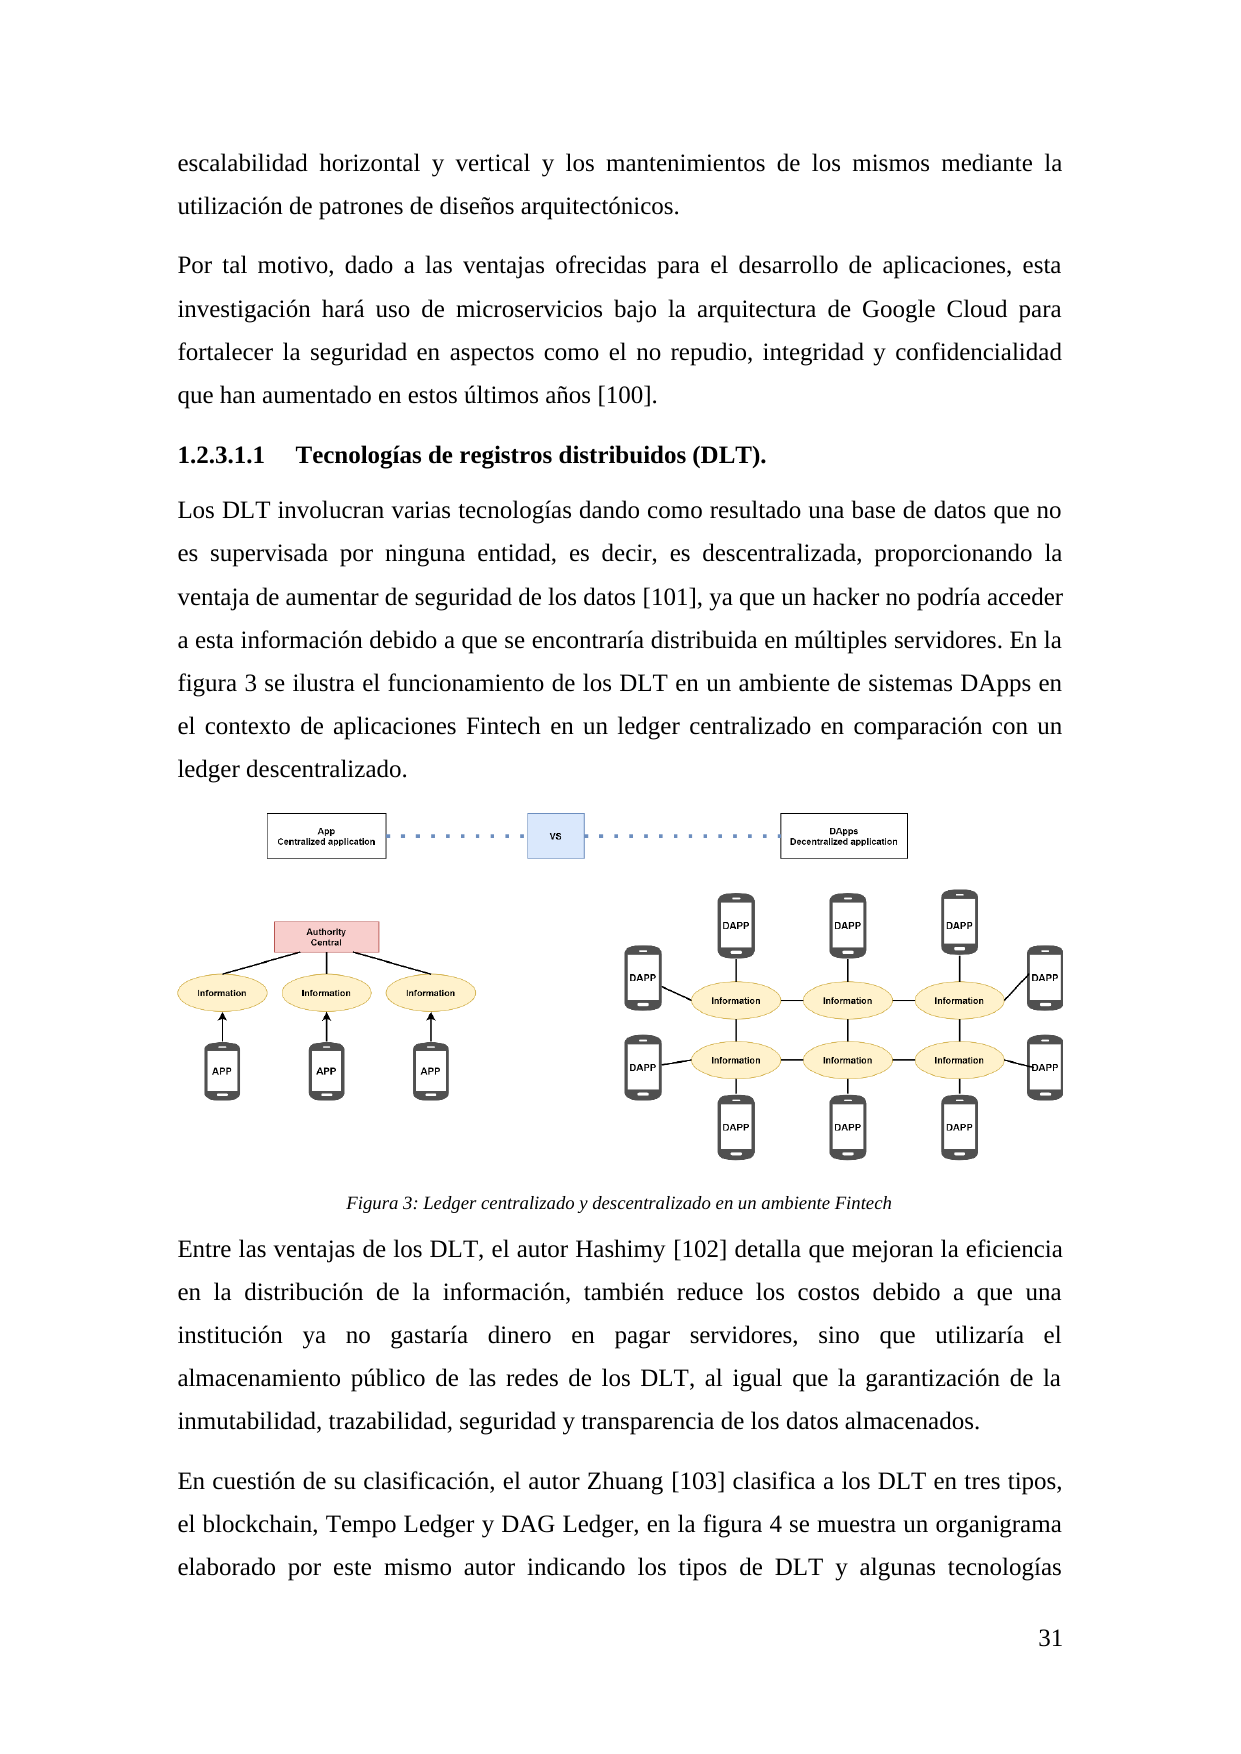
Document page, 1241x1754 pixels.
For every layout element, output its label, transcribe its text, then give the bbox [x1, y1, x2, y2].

text Entre las ventajas de los DLT, el autor Hashimy detalla que mejoran la eficiencia en la distribución de la información, también reduce los costos debido a que una institución ya no gastaría dinero en pagar servidores, sino que utilizaría el almacenamiento público de las redes de los DLT, al igual que la garantización de la inmutabilidad, trazabilidad, seguridad y transparencia de los datos almacenados. [177, 1234, 1063, 1435]
picture [177, 813, 1063, 1161]
text Por tal motivo, dado a las ventajas ofrecidas para el desarrollo de aplicaciones, esta investigación hará uso de microservicios bajo la arquitectura de Google Cloud para fortalecer la seguridad en aspectos como el no repudio, integridad y confidencialidad que han aumentado en estos últimos años . [177, 251, 1063, 409]
text Figura 3: Ledger centralizado y descentralizado en un ambiente Fintech [177, 1192, 1063, 1213]
text Los DLT involucran varias tecnologías dando como resultado una base de datos que no es supervisada por ninguna entidad, es decir, es descentralizada, proporcionando la ventaja de aumentar de seguridad de los datos , ya que un hacker no podría acceder a esta información debido a que se encontraría distribuida en múltiples servidores. En la figura 3 se ilustra el funcionamiento de los DLT en un ambiente de sistemas DApps en el contexto de aplicaciones Fintech en un ledger centralizado en comparación con un ledger descentralizado. [177, 495, 1063, 783]
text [177, 1466, 1063, 1581]
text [177, 148, 1063, 219]
list Tecnologías de registros distribuidos (DLT). [177, 440, 1063, 468]
